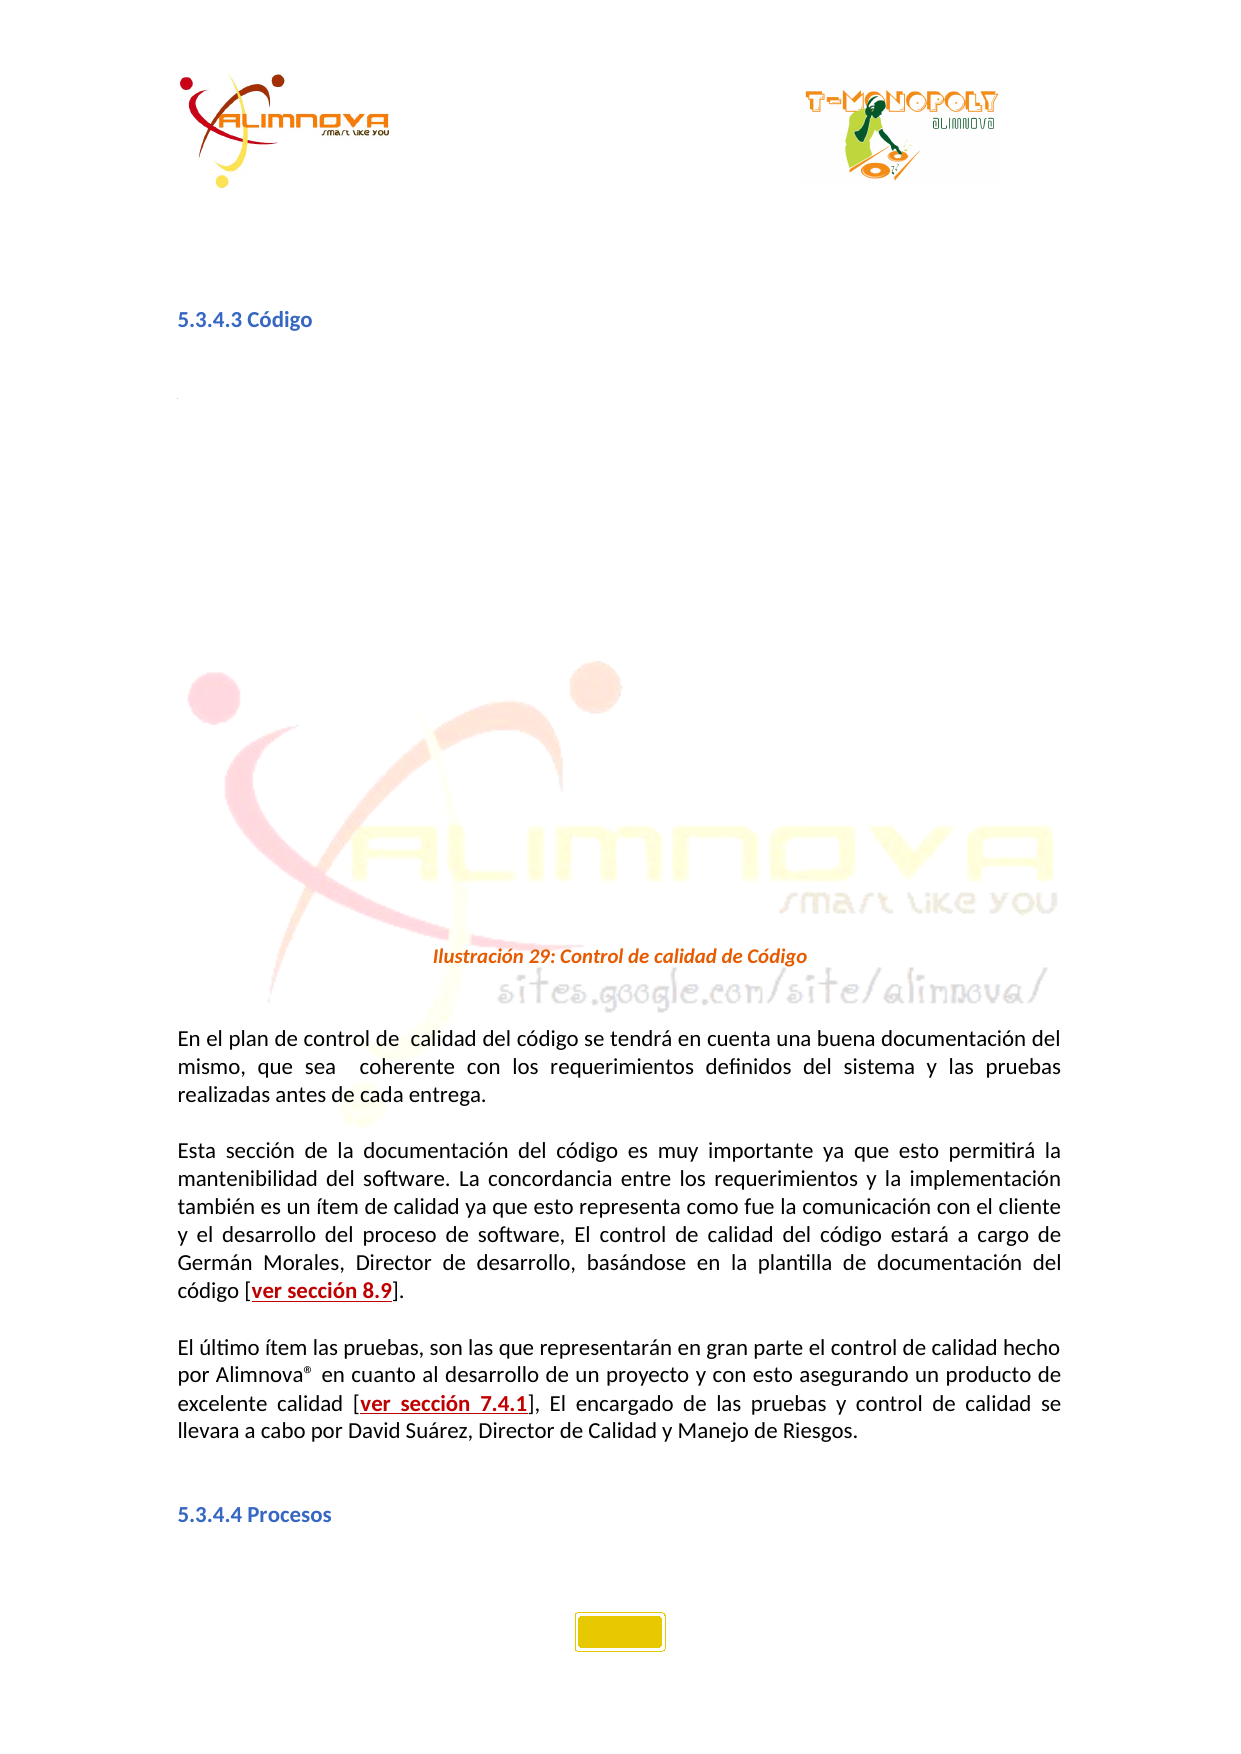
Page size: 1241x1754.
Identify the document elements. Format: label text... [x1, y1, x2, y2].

text El último ítem las pruebas, son las que representarán en gran parte el control de calidad hecho por Alimnova® en cuanto al desarrollo de un proyecto y con esto asegurando un producto de excelente calidad [ver sección 7.4.1], El encargado de las pruebas y control de calidad se llevara a cabo por David Suárez, Director de Calidad y Manejo de Riesgos. [177, 1333, 1063, 1445]
text Ilustración 29: Control de calidad de Código [177, 943, 1063, 968]
text Esta sección de la documentación del código es muy importante ya que esto permitirá la mantenibilidad del software. La concordancia entre los requerimientos y la implementación también es un ítem de calidad ya que esto representa como fue la comunicación con el cliente y el desarrollo del proceso de software, El control de calidad del código estará a cargo de Germán Morales, Director de desarrollo, basándose en la plantilla de documentación del código [ver sección 8.9]. [177, 1136, 1063, 1304]
subtitle 5.3.4.3 Código [177, 305, 1063, 333]
picture [802, 79, 1002, 184]
text En el plan de control de calidad del código se tendrá en cuenta una buena documentación del mismo, que sea coherente con los requerimientos definidos del sistema y las pruebas realizadas antes de cada entrega. [177, 1024, 1063, 1108]
subtitle 5.3.4.4 Procesos [177, 1500, 1063, 1528]
picture [177, 73, 389, 189]
